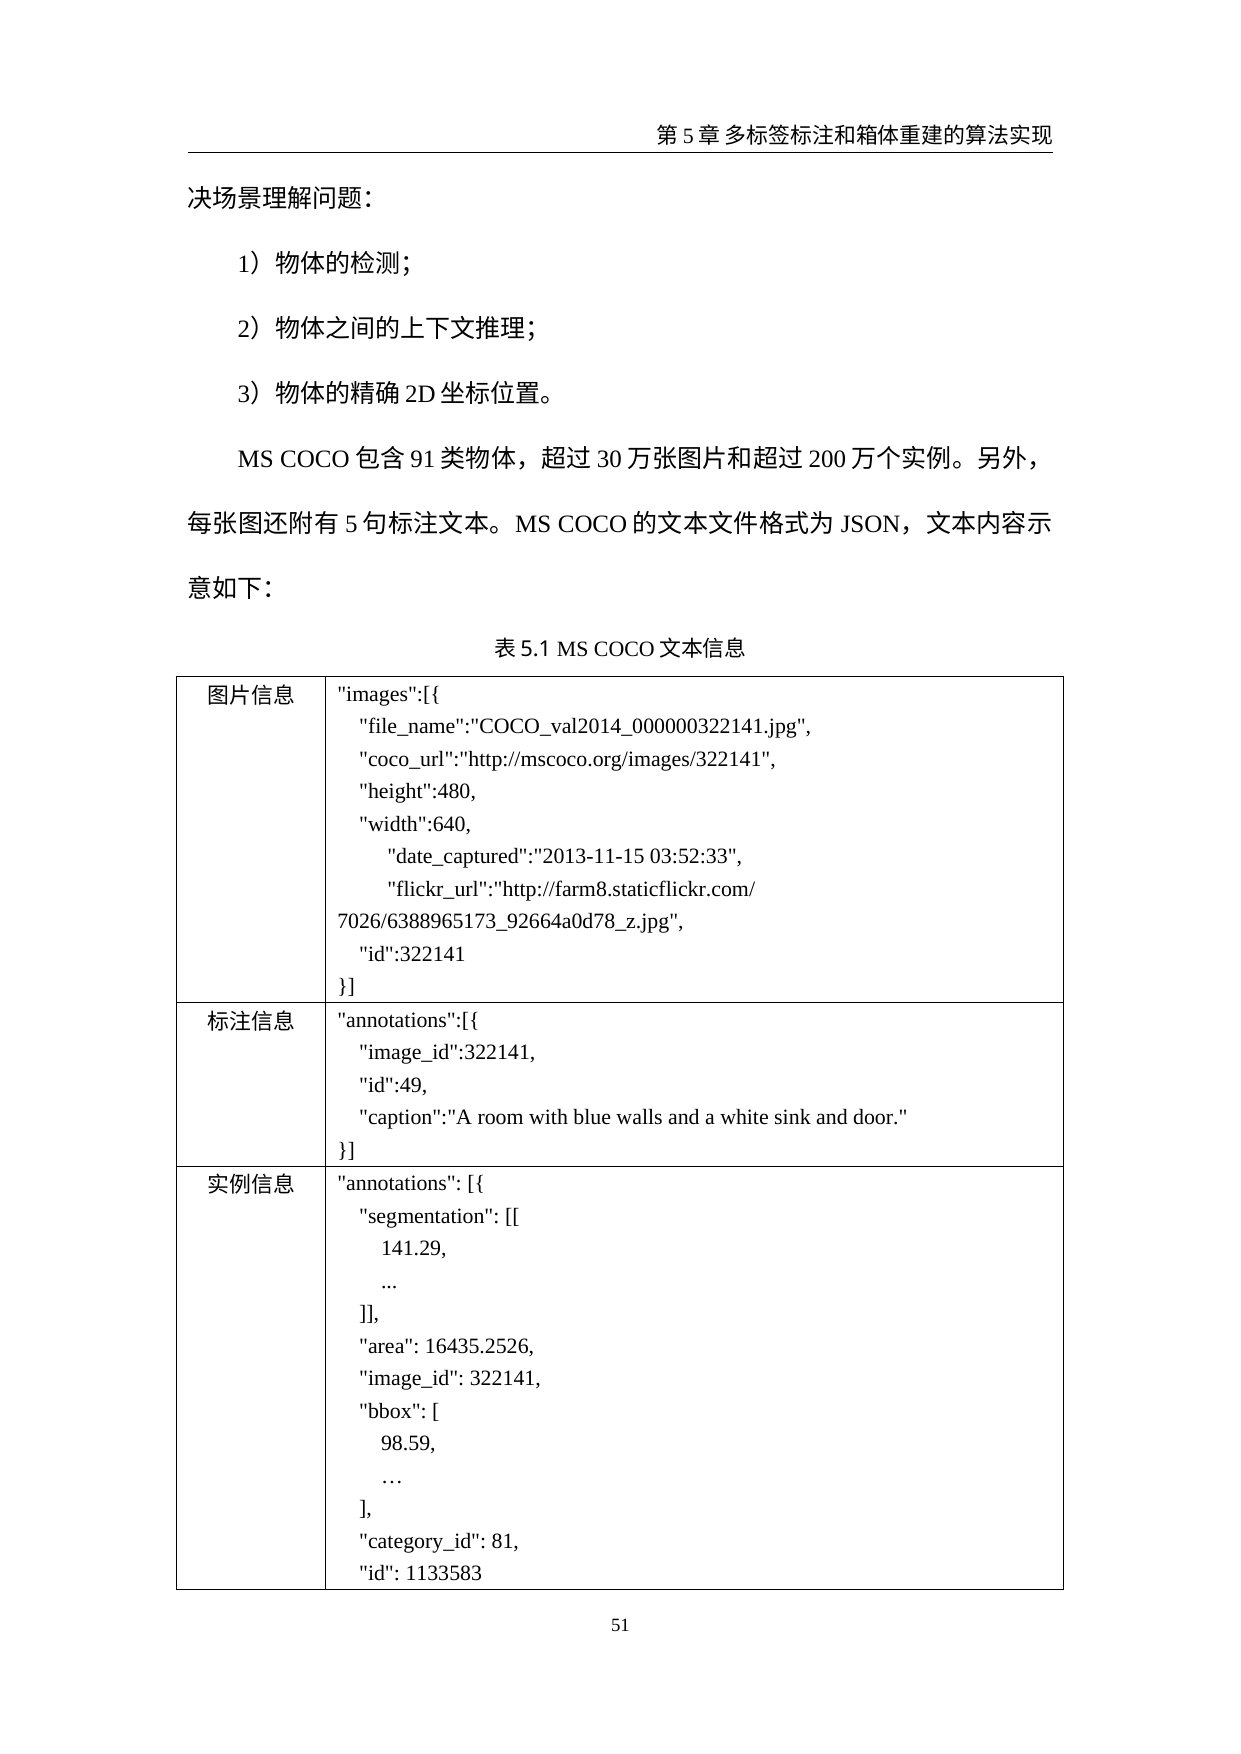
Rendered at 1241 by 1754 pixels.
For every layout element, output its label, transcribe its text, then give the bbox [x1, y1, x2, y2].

text 3）物体的精确2D坐标位置。 [187, 359, 1053, 424]
table_cell 实例信息 [177, 1167, 325, 1589]
text MS COCO包含91类物体，超过30万张图片和超过200万个实例。另外，每张图还附有5句标注文本。MS COCO的文本文件格式为JSON，文本内容示意如下： [187, 424, 1053, 619]
table_header 图片信息 [177, 677, 325, 1002]
table_header "images":[{ "file_name":"COCO_val2014_000000322141.jpg", "coco_url":"http://mscoco.org/images/322141", "height":480, "width":640, "date_captured":"2013-11-15 03:52:33", "flickr_url":"http://farm8.staticflickr.com/7026/6388965173_92664a0d78_z.jpg", "id":322141 }] [326, 677, 1063, 1002]
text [187, 164, 1053, 229]
table_cell "annotations":[{ "image_id":322141, "id":49, "caption":"A room with blue walls and a white sink and door." }] [326, 1003, 1063, 1166]
text 1）物体的检测； [187, 229, 1053, 294]
text 表5.1 MS COCO文本信息 [187, 631, 1053, 664]
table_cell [326, 1167, 1063, 1589]
table_cell 标注信息 [177, 1003, 325, 1166]
text 2）物体之间的上下文推理； [187, 294, 1053, 359]
